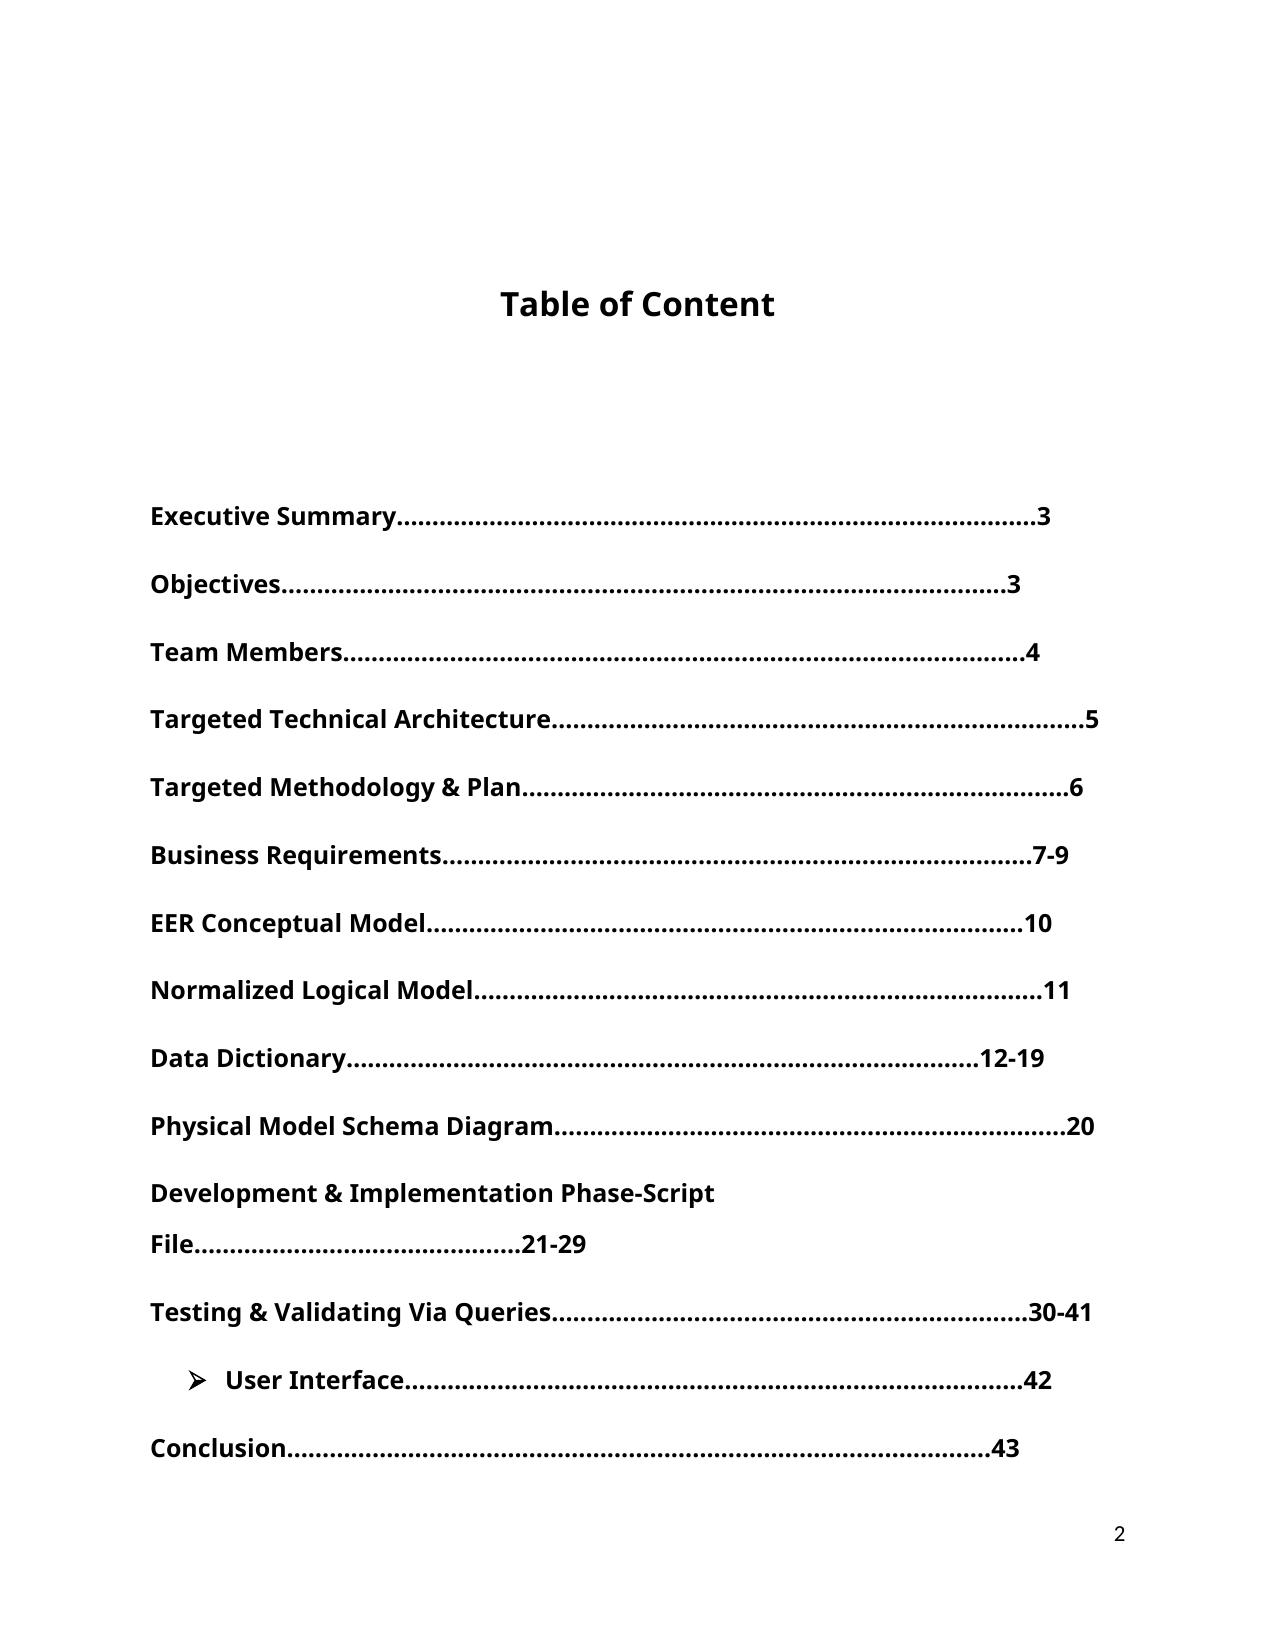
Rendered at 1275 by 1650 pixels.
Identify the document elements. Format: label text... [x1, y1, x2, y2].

text Normalized Logical Model……………………………………………………………………..11 [150, 973, 1125, 1007]
text Business Requirements………………………………………………………………………..7-9 [150, 838, 1125, 872]
text Team Members…………………………………………………………………………………...4 [150, 634, 1125, 668]
text Targeted Methodology & Plan…………………………………………………………………..6 [150, 770, 1125, 804]
text Development & Implementation Phase-Script File……………………………………….21-29 [150, 1176, 1125, 1261]
text Physical Model Schema Diagram……………………………………………………………...20 [150, 1108, 1125, 1142]
text Objectives………………………………………………………………………………………...3 [150, 567, 1125, 601]
text Table of Content [150, 281, 1125, 327]
text Executive Summary………………………………………………………………………………3 [150, 499, 1125, 533]
list User Interface…………………………………………………………………………...42 [187, 1363, 1125, 1397]
text Testing & Validating Via Queries………………………………………………………….30-41 [150, 1295, 1125, 1329]
text Data Dictionary……………………………………………………………………………..12-19 [150, 1041, 1125, 1075]
text Conclusion………………………………………………………………………………………43 [150, 1430, 1125, 1464]
text EER Conceptual Model…………………………………………………………………………10 [150, 905, 1125, 939]
text Targeted Technical Architecture………………………………………………………………...5 [150, 702, 1125, 736]
